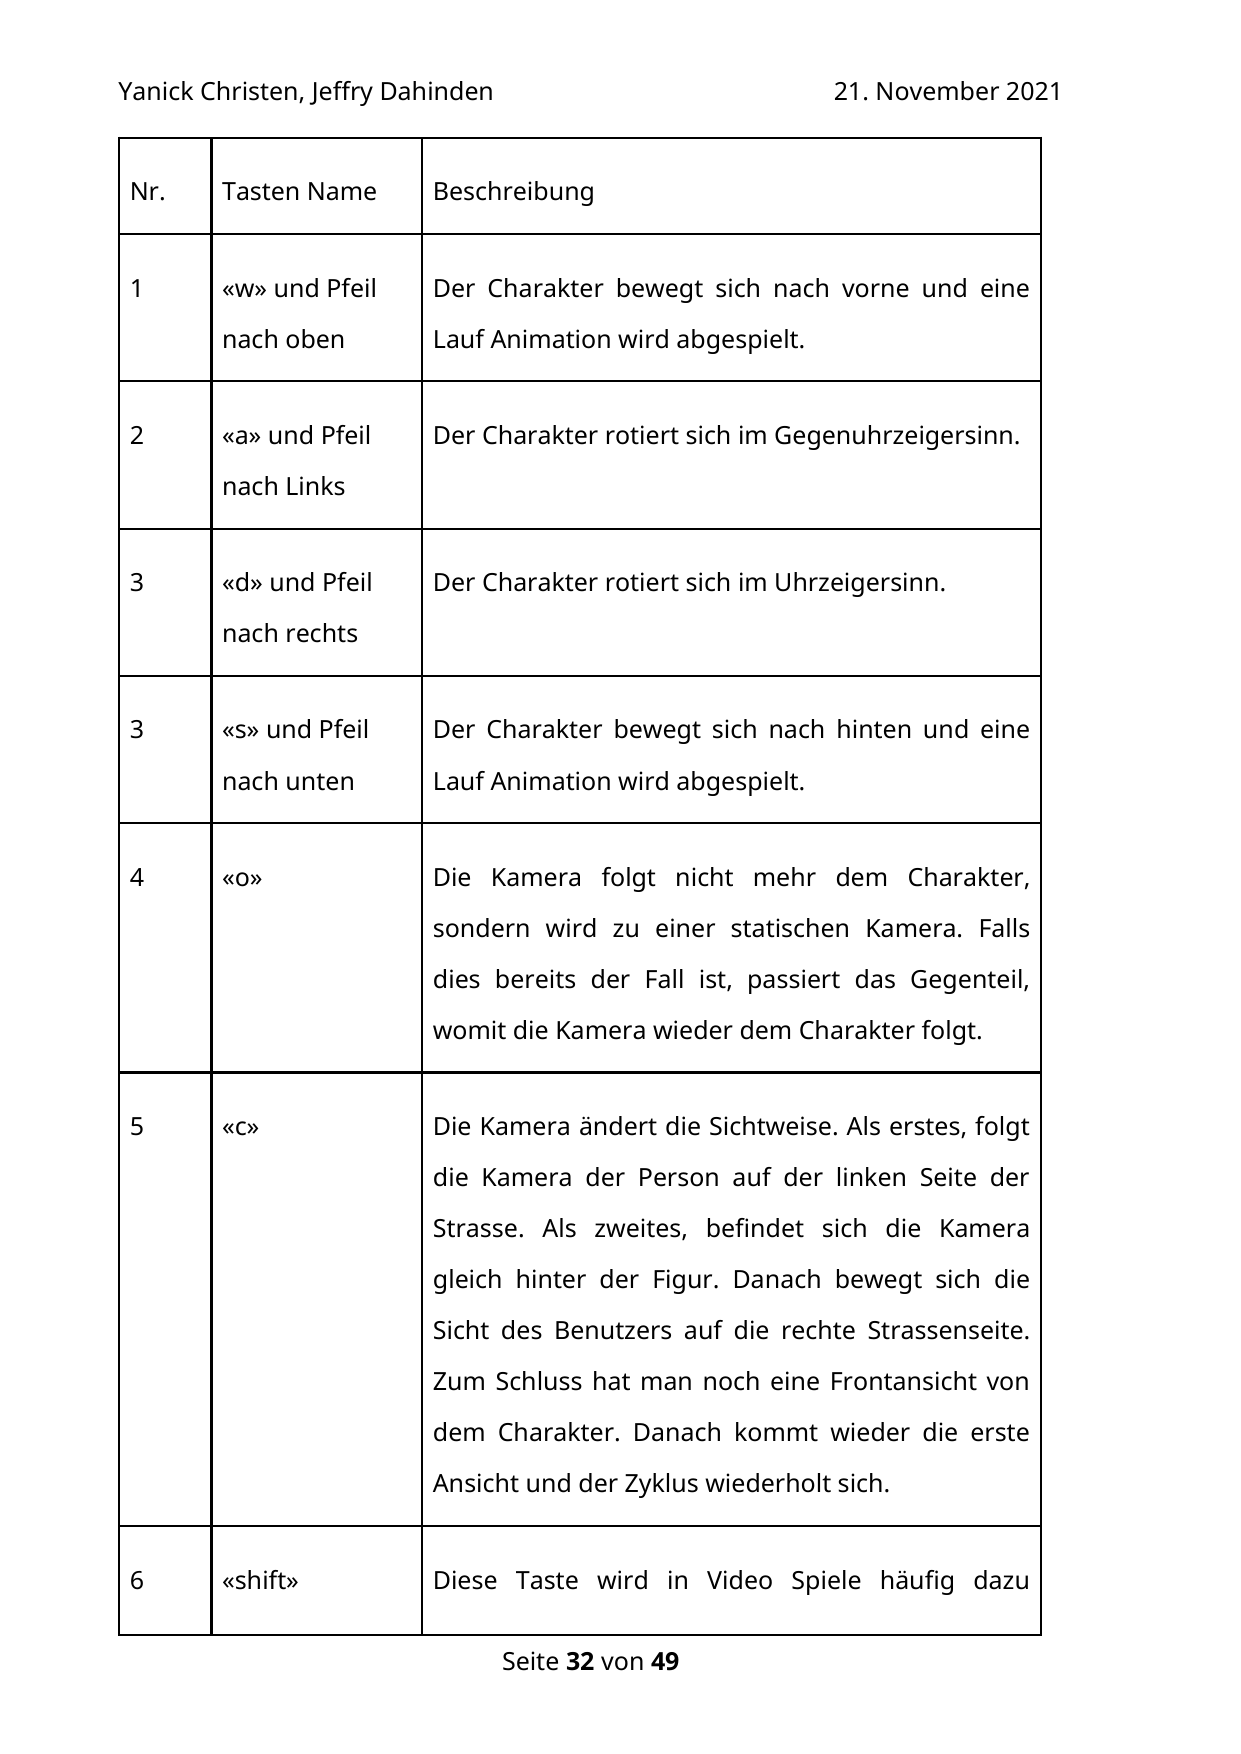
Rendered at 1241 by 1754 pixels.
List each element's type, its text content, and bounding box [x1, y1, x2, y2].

table_cell «d» und Pfeil nach rechts [213, 530, 421, 675]
table_header Beschreibung [423, 139, 1040, 233]
table_cell «o» [213, 824, 421, 1071]
table_cell «a» und Pfeil nach Links [213, 382, 421, 527]
table_cell 1 [120, 235, 210, 380]
table_cell Der Charakter bewegt sich nach hinten und eine Lauf Animation wird abgespielt. [423, 677, 1040, 822]
table_cell Die Kamera folgt nicht mehr dem Charakter, sondern wird zu einer statischen Kamera. Falls dies bereits der Fall ist, passiert das Gegenteil, womit die Kamera wieder dem Charakter folgt. [423, 824, 1040, 1071]
table_cell Der Charakter rotiert sich im Uhrzeigersinn. [423, 530, 1040, 675]
table_cell Der Charakter rotiert sich im Gegenuhrzeigersinn. [423, 382, 1040, 527]
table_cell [423, 1527, 1040, 1634]
table_cell «w» und Pfeil nach oben [213, 235, 421, 380]
table_cell 5 [120, 1074, 210, 1525]
table_cell 3 [120, 530, 210, 675]
table_header Tasten Name [213, 139, 421, 233]
table_cell «s» und Pfeil nach unten [213, 677, 421, 822]
table_cell «c» [213, 1074, 421, 1525]
table_header Nr. [120, 139, 210, 233]
table_cell 2 [120, 382, 210, 527]
table_cell 4 [120, 824, 210, 1071]
table_cell Der Charakter bewegt sich nach vorne und eine Lauf Animation wird abgespielt. [423, 235, 1040, 380]
table_cell Die Kamera ändert die Sichtweise. Als erstes, folgt die Kamera der Person auf der linken Seite der Strasse. Als zweites, befindet sich die Kamera gleich hinter der Figur. Danach bewegt sich die Sicht des Benutzers auf die rechte Strassenseite. Zum Schluss hat man noch eine Frontansicht von dem Charakter. Danach kommt wieder die erste Ansicht und der Zyklus wiederholt sich. [423, 1074, 1040, 1525]
table_cell 3 [120, 677, 210, 822]
table_cell 6 [120, 1527, 210, 1634]
table_cell «shift» [213, 1527, 421, 1634]
